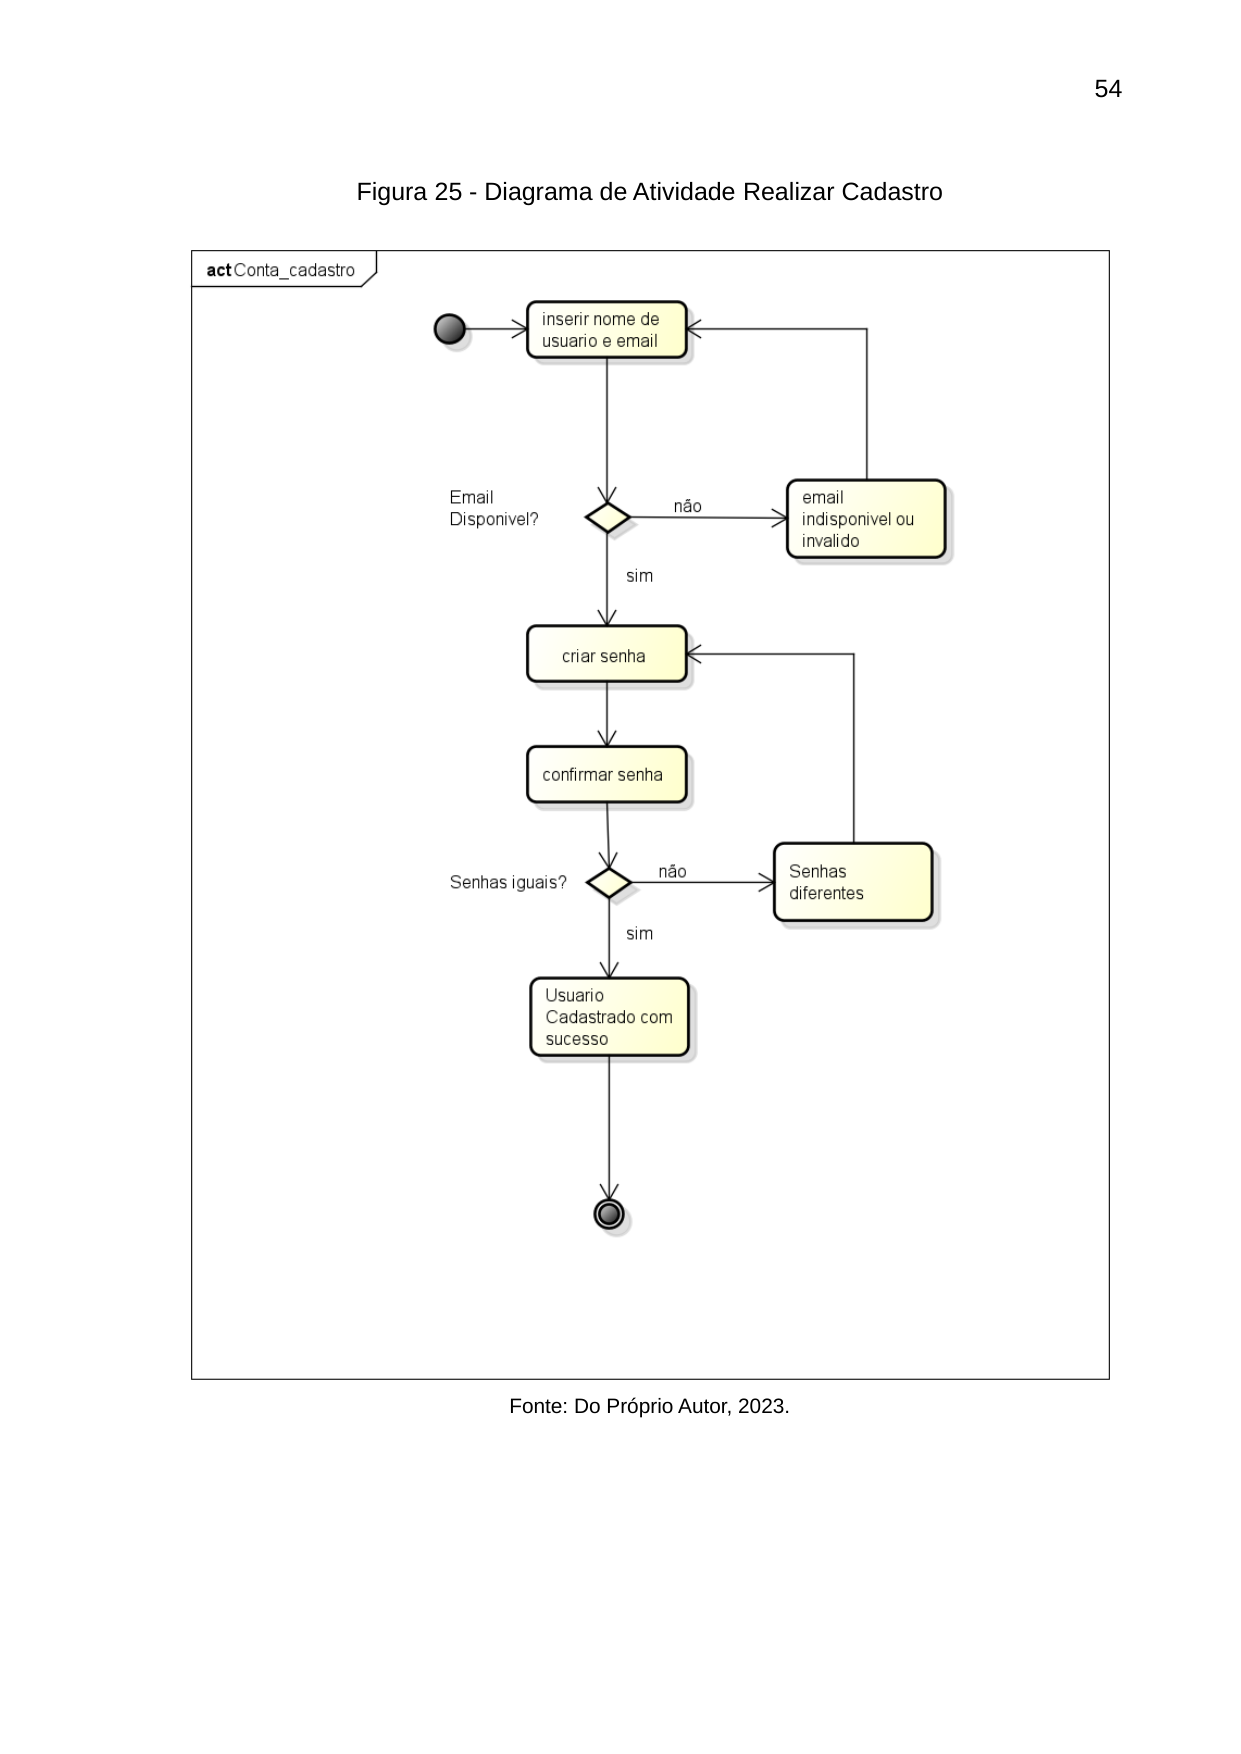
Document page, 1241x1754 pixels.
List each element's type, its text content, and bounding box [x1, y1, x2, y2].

text Fonte: Do Próprio Autor, 2023. [177, 1394, 1122, 1418]
text Figura 25 - Diagrama de Atividade Realizar Cadastro [177, 177, 1122, 206]
picture [177, 237, 1123, 1394]
